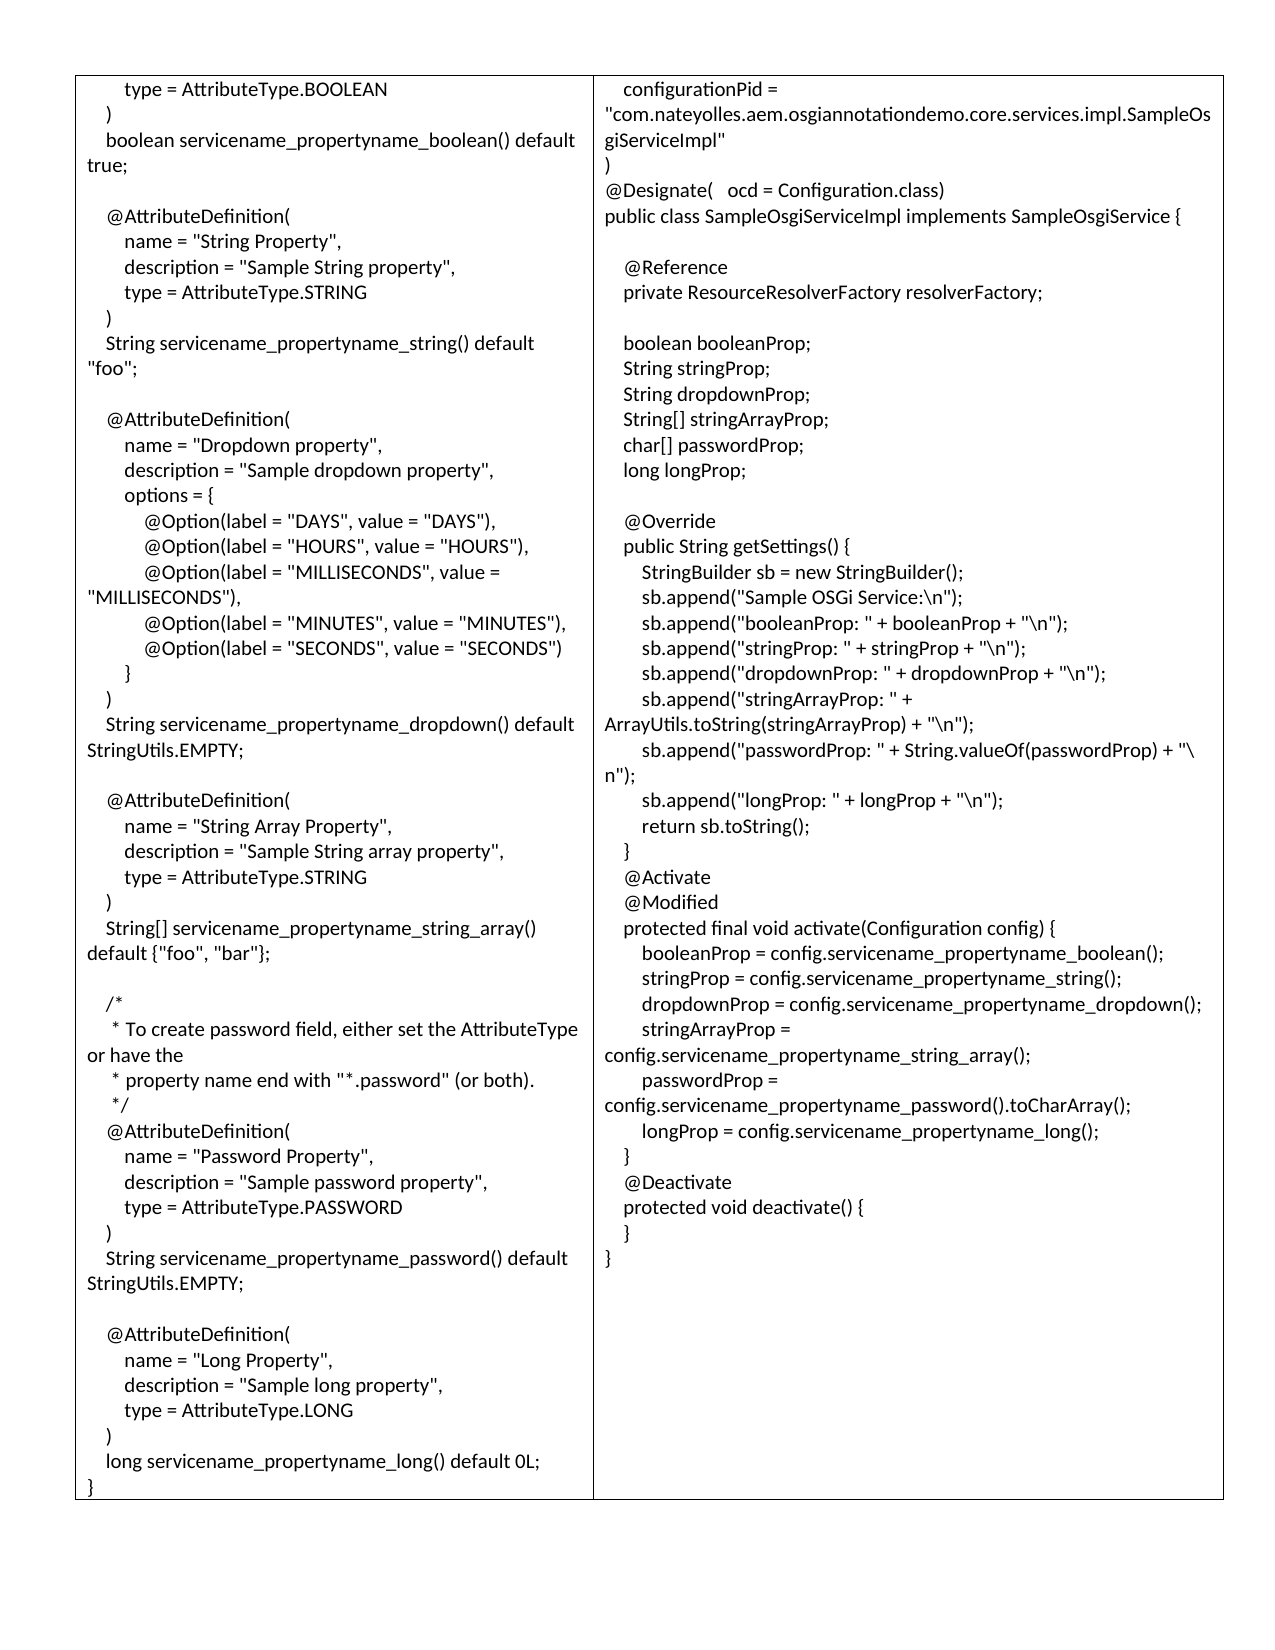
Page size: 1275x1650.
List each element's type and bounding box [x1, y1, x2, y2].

table_header [594, 76, 1223, 1499]
table_header [76, 76, 593, 1499]
